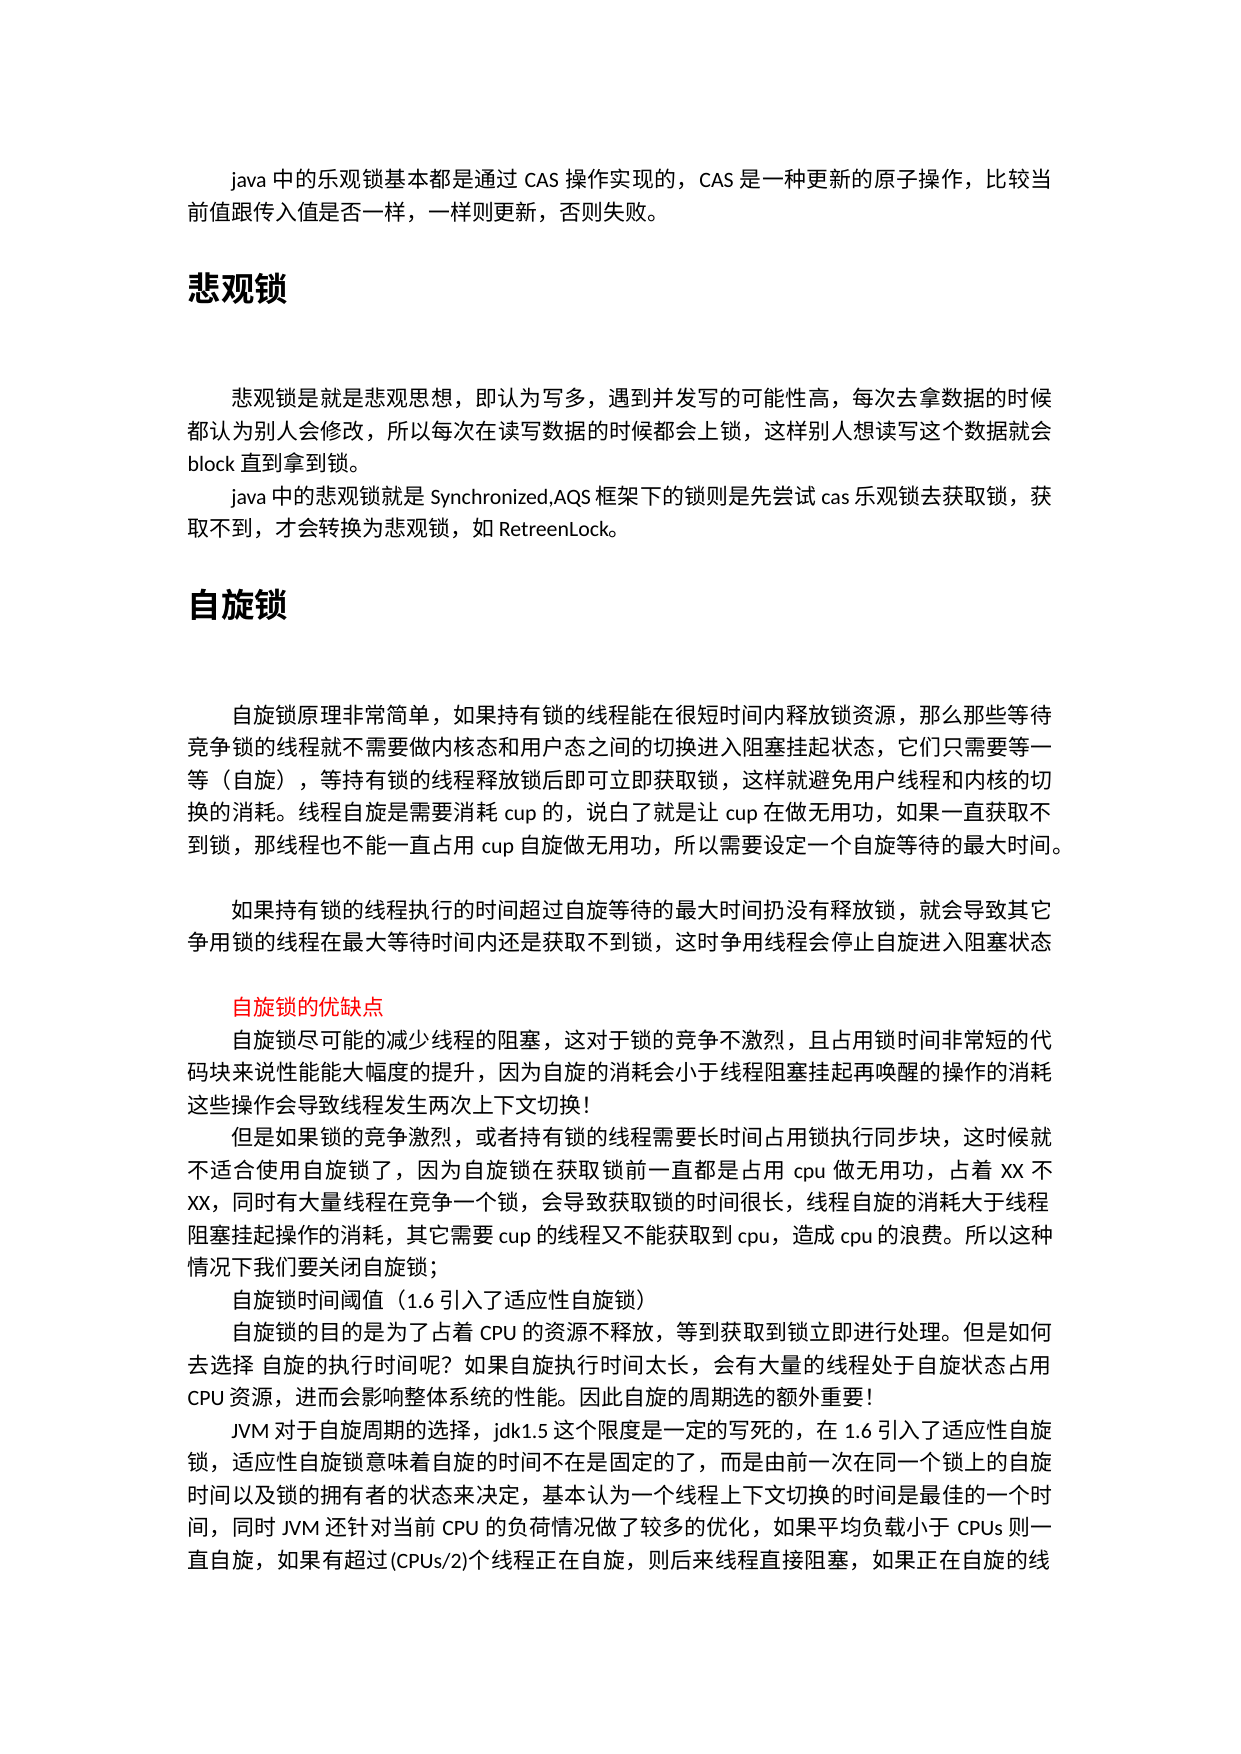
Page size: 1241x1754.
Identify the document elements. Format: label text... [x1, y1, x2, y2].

subtitle 悲观锁 [187, 254, 1053, 319]
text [187, 1412, 1053, 1575]
text 自旋锁的优缺点 [187, 990, 1053, 1022]
text 自旋锁尽可能的减少线程的阻塞，这对于锁的竞争不激烈，且占用锁时间非常短的代码块来说性能能大幅度的提升，因为自旋的消耗会小于线程阻塞挂起再唤醒的操作的消耗，这些操作会导致线程发生两次上下文切换！ [187, 1022, 1053, 1120]
text 但是如果锁的竞争激烈，或者持有锁的线程需要长时间占用锁执行同步块，这时候就不适合使用自旋锁了，因为自旋锁在获取锁前一直都是占用 cpu 做无用功，占着 XX 不 XX，同时有大量线程在竞争一个锁，会导致获取锁的时间很长，线程自旋的消耗大于线程阻塞挂起操作的消耗，其它需要 cup 的线程又不能获取到 cpu，造成 cpu 的浪费。所以这种情况下我们要关闭自旋锁； [187, 1120, 1053, 1282]
subtitle 自旋锁 [187, 570, 1053, 635]
text 自旋锁时间阈值（1.6 引入了适应性自旋锁） [187, 1282, 1053, 1315]
text 如果持有锁的线程执行的时间超过自旋等待的最大时间扔没有释放锁，就会导致其它争用锁的线程在最大等待时间内还是获取不到锁，这时争用线程会停止自旋进入阻塞状态。 [187, 892, 1053, 990]
text java 中的乐观锁基本都是通过 CAS 操作实现的，CAS 是一种更新的原子操作，比较当前值跟传入值是否一样，一样则更新，否则失败。 [187, 162, 1053, 227]
text java中的悲观锁就是Synchronized,AQS框架下的锁则是先尝试cas乐观锁去获取锁，获取不到，才会转换为悲观锁，如 RetreenLock。 [187, 478, 1053, 543]
text 自旋锁原理非常简单，如果持有锁的线程能在很短时间内释放锁资源，那么那些等待竞争锁的线程就不需要做内核态和用户态之间的切换进入阻塞挂起状态，它们只需要等一等（自旋），等持有锁的线程释放锁后即可立即获取锁，这样就避免用户线程和内核的切换的消耗。线程自旋是需要消耗 cup 的，说白了就是让 cup 在做无用功，如果一直获取不到锁，那线程也不能一直占用 cup 自旋做无用功，所以需要设定一个自旋等待的最大时间。 [187, 697, 1053, 892]
text 自旋锁的目的是为了占着 CPU 的资源不释放，等到获取到锁立即进行处理。但是如何去选择 自旋的执行时间呢？如果自旋执行时间太长，会有大量的线程处于自旋状态占用CPU 资源，进而会影响整体系统的性能。因此自旋的周期选的额外重要！ [187, 1315, 1053, 1412]
text 悲观锁是就是悲观思想，即认为写多，遇到并发写的可能性高，每次去拿数据的时候都认为别人会修改，所以每次在读写数据的时候都会上锁，这样别人想读写这个数据就会 block 直到拿到锁。 [187, 381, 1053, 478]
